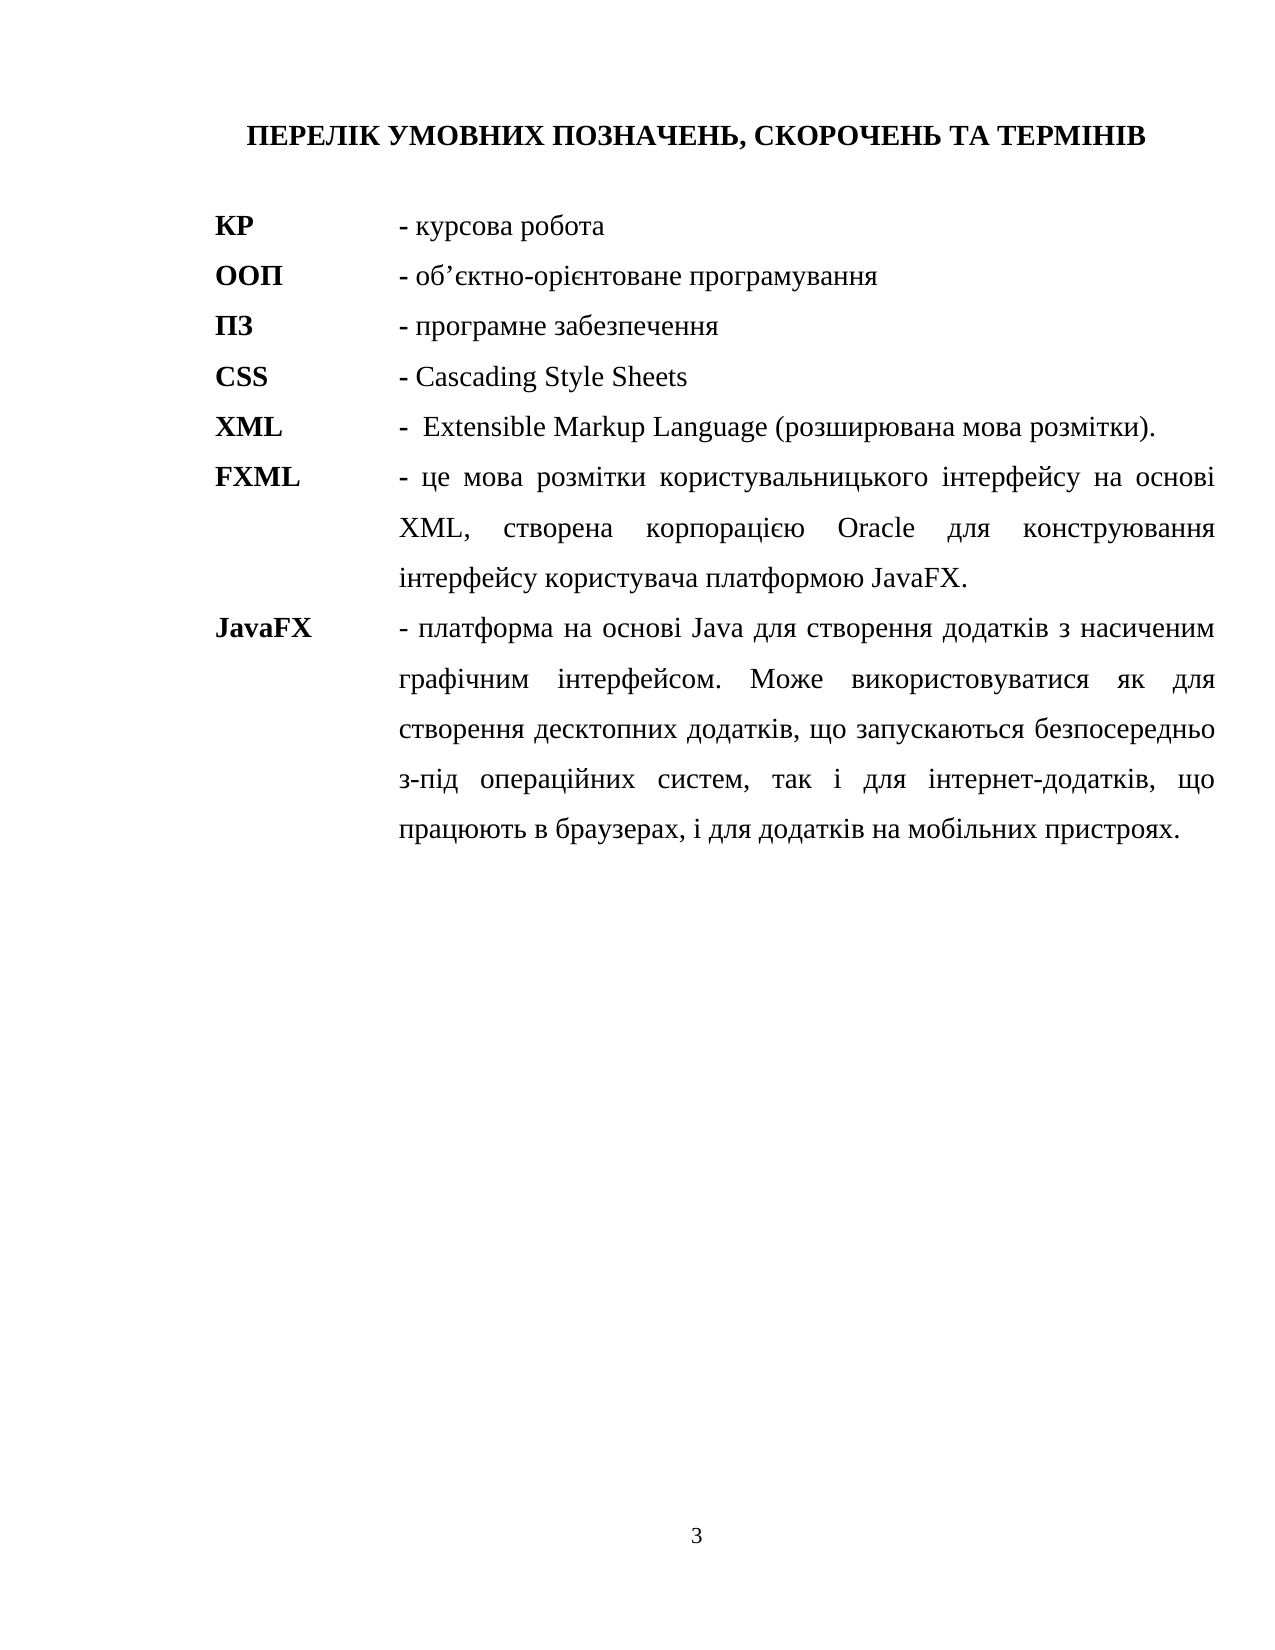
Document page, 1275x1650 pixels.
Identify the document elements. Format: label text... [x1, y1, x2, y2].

text ООП - об’єктно-орієнтоване програмування [215, 258, 1216, 292]
text ПЗ - програмне забезпечення [215, 308, 1216, 342]
text ПЕРЕЛІК УМОВНИХ ПОЗНАЧЕНЬ, СКОРОЧЕНЬ ТА ТЕРМІНІВ [177, 118, 1216, 152]
text JavaFX - платформа на основі Java для створення додатків з насиченим графічним інтерфейсом. Може використовуватися як для створення десктопних додатків, що запускаються безпосередньо з-під операційних систем, так і для інтернет-додатків, що працюють в браузерах, і для додатків на мобільних пристроях. [215, 610, 1216, 845]
text CSS - Cascading Style Sheets [215, 359, 1216, 392]
text КР - курсова робота [215, 208, 1216, 241]
text FXML - це мова розмітки користувальницького інтерфейсу на основі XML, створена корпорацією Oracle для конструювання інтерфейсу користувача платформою JavaFX. [215, 459, 1216, 594]
text XML - Extensible Markup Language (розширювана мова розмітки). [215, 409, 1216, 443]
